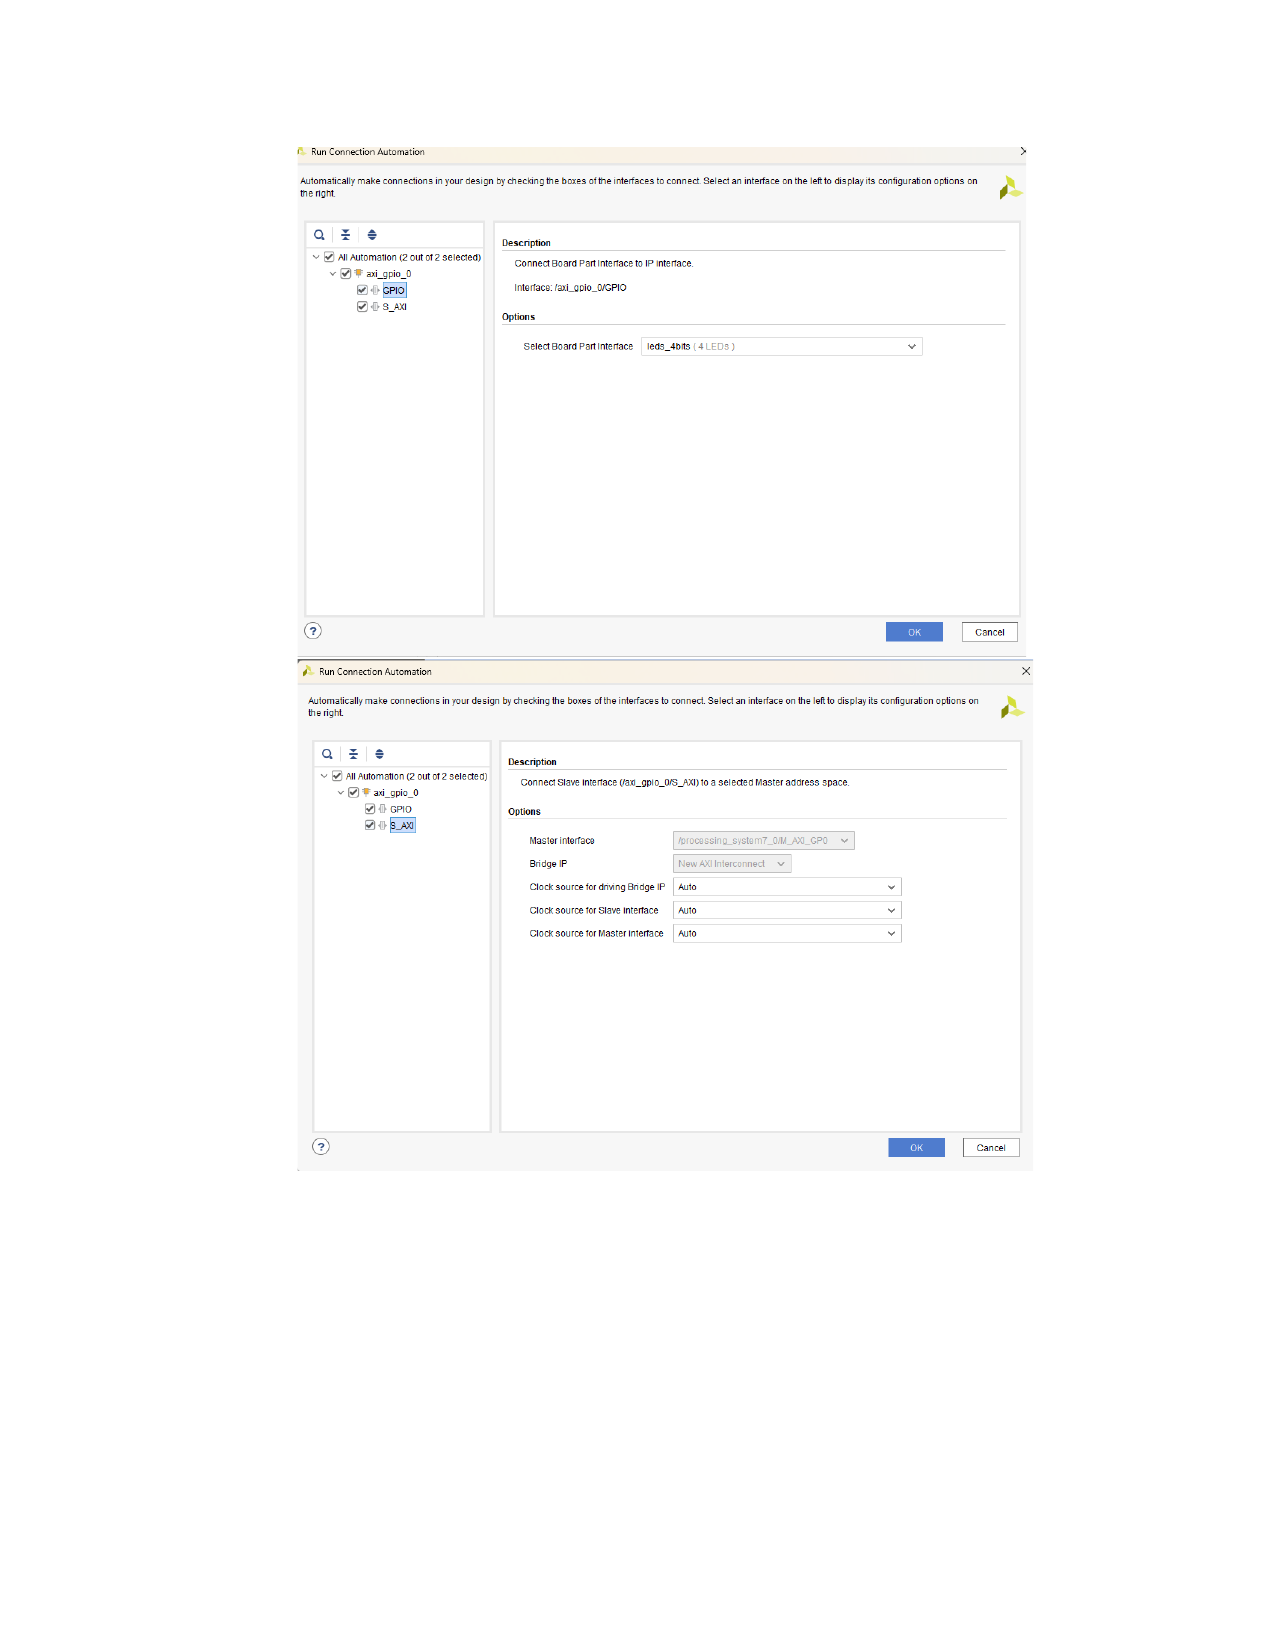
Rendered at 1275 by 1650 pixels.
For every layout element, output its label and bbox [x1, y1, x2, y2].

picture [297, 659, 1034, 1171]
picture [297, 147, 1027, 657]
